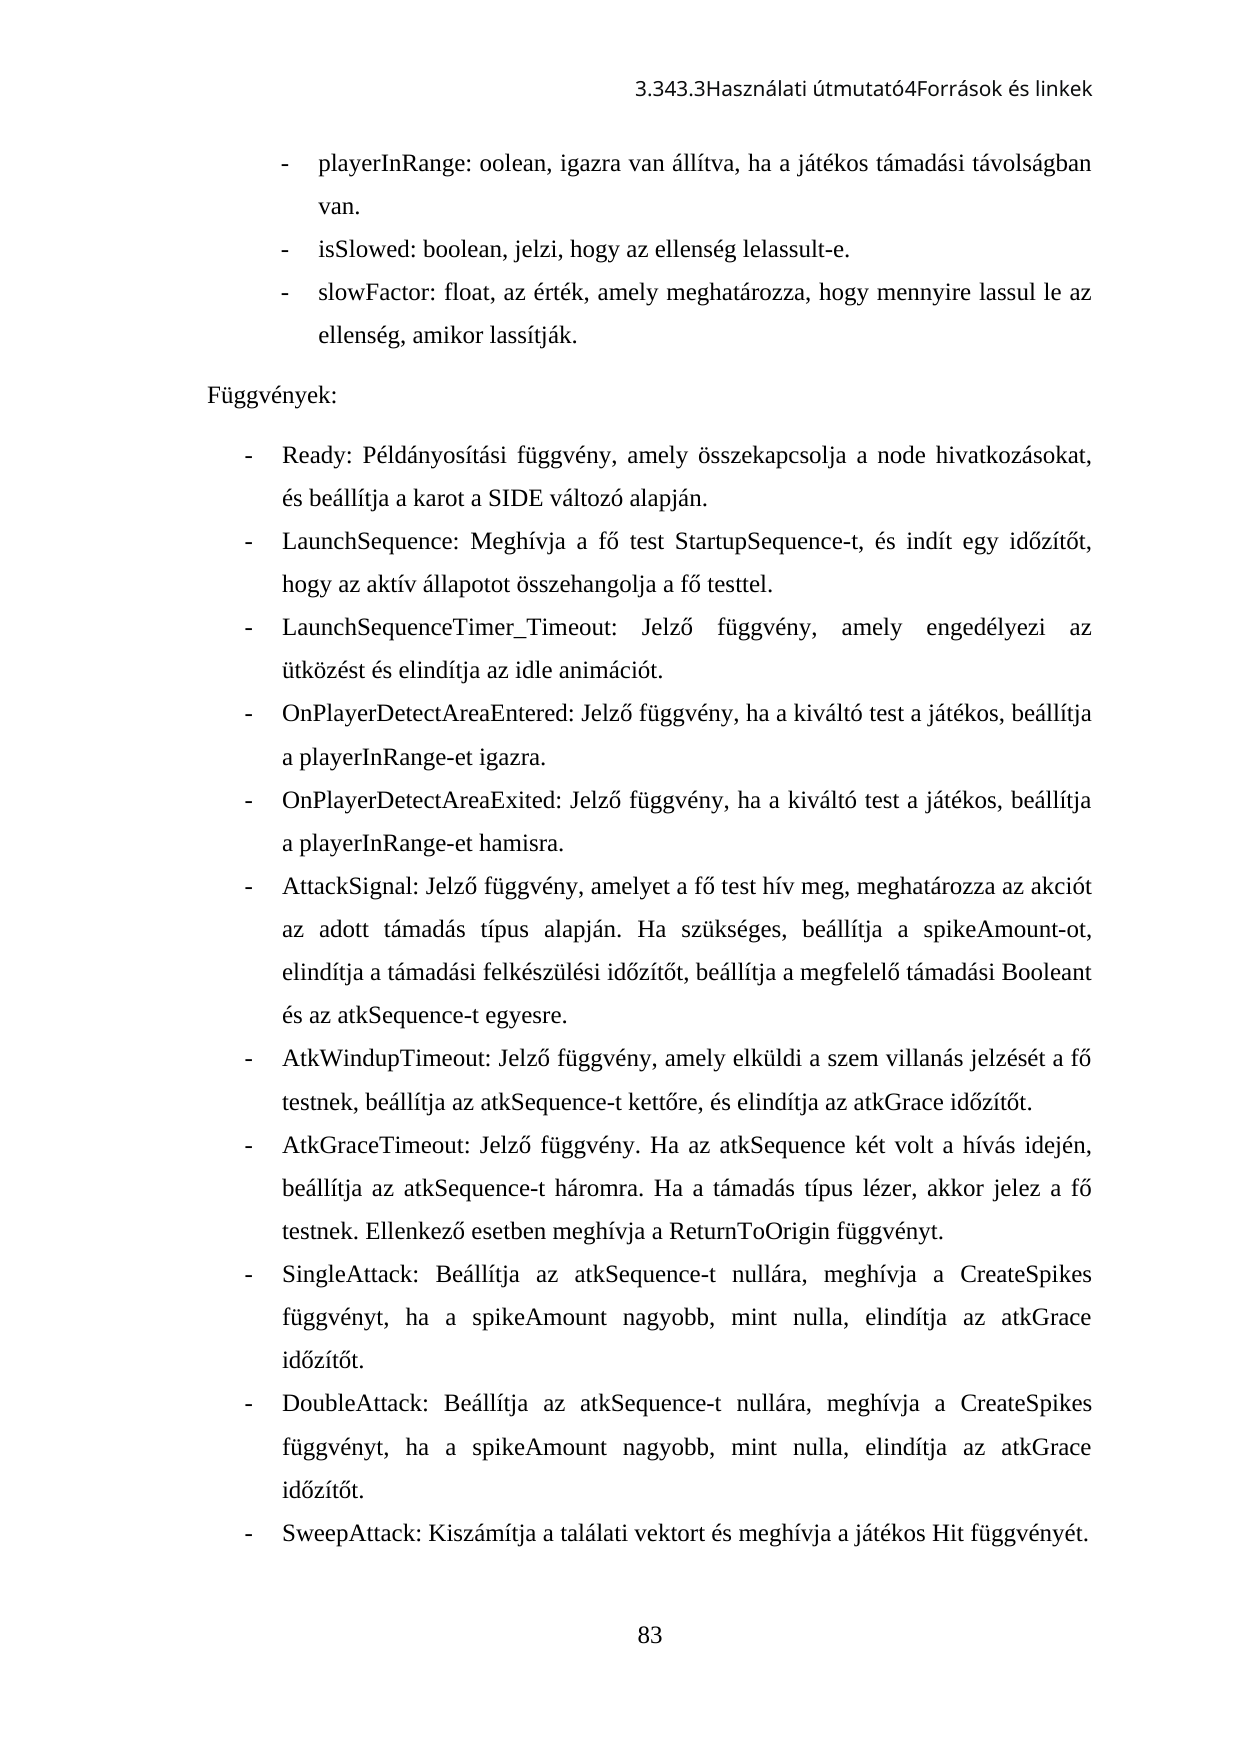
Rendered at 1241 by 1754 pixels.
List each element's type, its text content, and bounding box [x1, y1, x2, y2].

list LaunchSequence: Meghívja a fő test StartupSequence-t, és indít egy időzítőt, hogy az aktív állapotot összehangolja a fő testtel. [244, 526, 1092, 598]
list AtkWindupTimeout: Jelző függvény, amely elküldi a szem villanás jelzését a fő testnek, beállítja az atkSequence-t kettőre, és elindítja az atkGrace időzítőt. [244, 1043, 1092, 1115]
list OnPlayerDetectAreaExited: Jelző függvény, ha a kiváltó test a játékos, beállítja a playerInRange-et hamisra. [244, 785, 1092, 857]
list LaunchSequenceTimer_Timeout: Jelző függvény, amely engedélyezi az ütközést és elindítja az idle animációt. [244, 612, 1092, 684]
list playerInRange: oolean, igazra van állítva, ha a játékos támadási távolságban van. [281, 148, 1092, 219]
list SingleAttack: Beállítja az atkSequence-t nullára, meghívja a CreateSpikes függvényt, ha a spikeAmount nagyobb, mint nulla, elindítja az atkGrace időzítőt. [244, 1259, 1092, 1374]
text Függvények: [207, 380, 1092, 409]
list OnPlayerDetectAreaEntered: Jelző függvény, ha a kiváltó test a játékos, beállítja a playerInRange-et igazra. [244, 698, 1092, 770]
list Ready: Példányosítási függvény, amely összekapcsolja a node hivatkozásokat, és beállítja a karot a SIDE változó alapján. [244, 440, 1092, 512]
list DoubleAttack: Beállítja az atkSequence-t nullára, meghívja a CreateSpikes függvényt, ha a spikeAmount nagyobb, mint nulla, elindítja az atkGrace időzítőt. [244, 1388, 1092, 1503]
list SweepAttack: Kiszámítja a találati vektort és meghívja a játékos Hit függvényét. [244, 1518, 1092, 1547]
list isSlowed: boolean, jelzi, hogy az ellenség lelassult-e. [281, 234, 1092, 263]
list AtkGraceTimeout: Jelző függvény. Ha az atkSequence két volt a hívás idején, beállítja az atkSequence-t háromra. Ha a támadás típus lézer, akkor jelez a fő testnek. Ellenkező esetben meghívja a ReturnToOrigin függvényt. [244, 1130, 1092, 1245]
list slowFactor: float, az érték, amely meghatározza, hogy mennyire lassul le az ellenség, amikor lassítják. [281, 277, 1092, 349]
list AttackSignal: Jelző függvény, amelyet a fő test hív meg, meghatározza az akciót az adott támadás típus alapján. Ha szükséges, beállítja a spikeAmount-ot, elindítja a támadási felkészülési időzítőt, beállítja a megfelelő támadási Booleant és az atkSequence-t egyesre. [244, 871, 1092, 1029]
